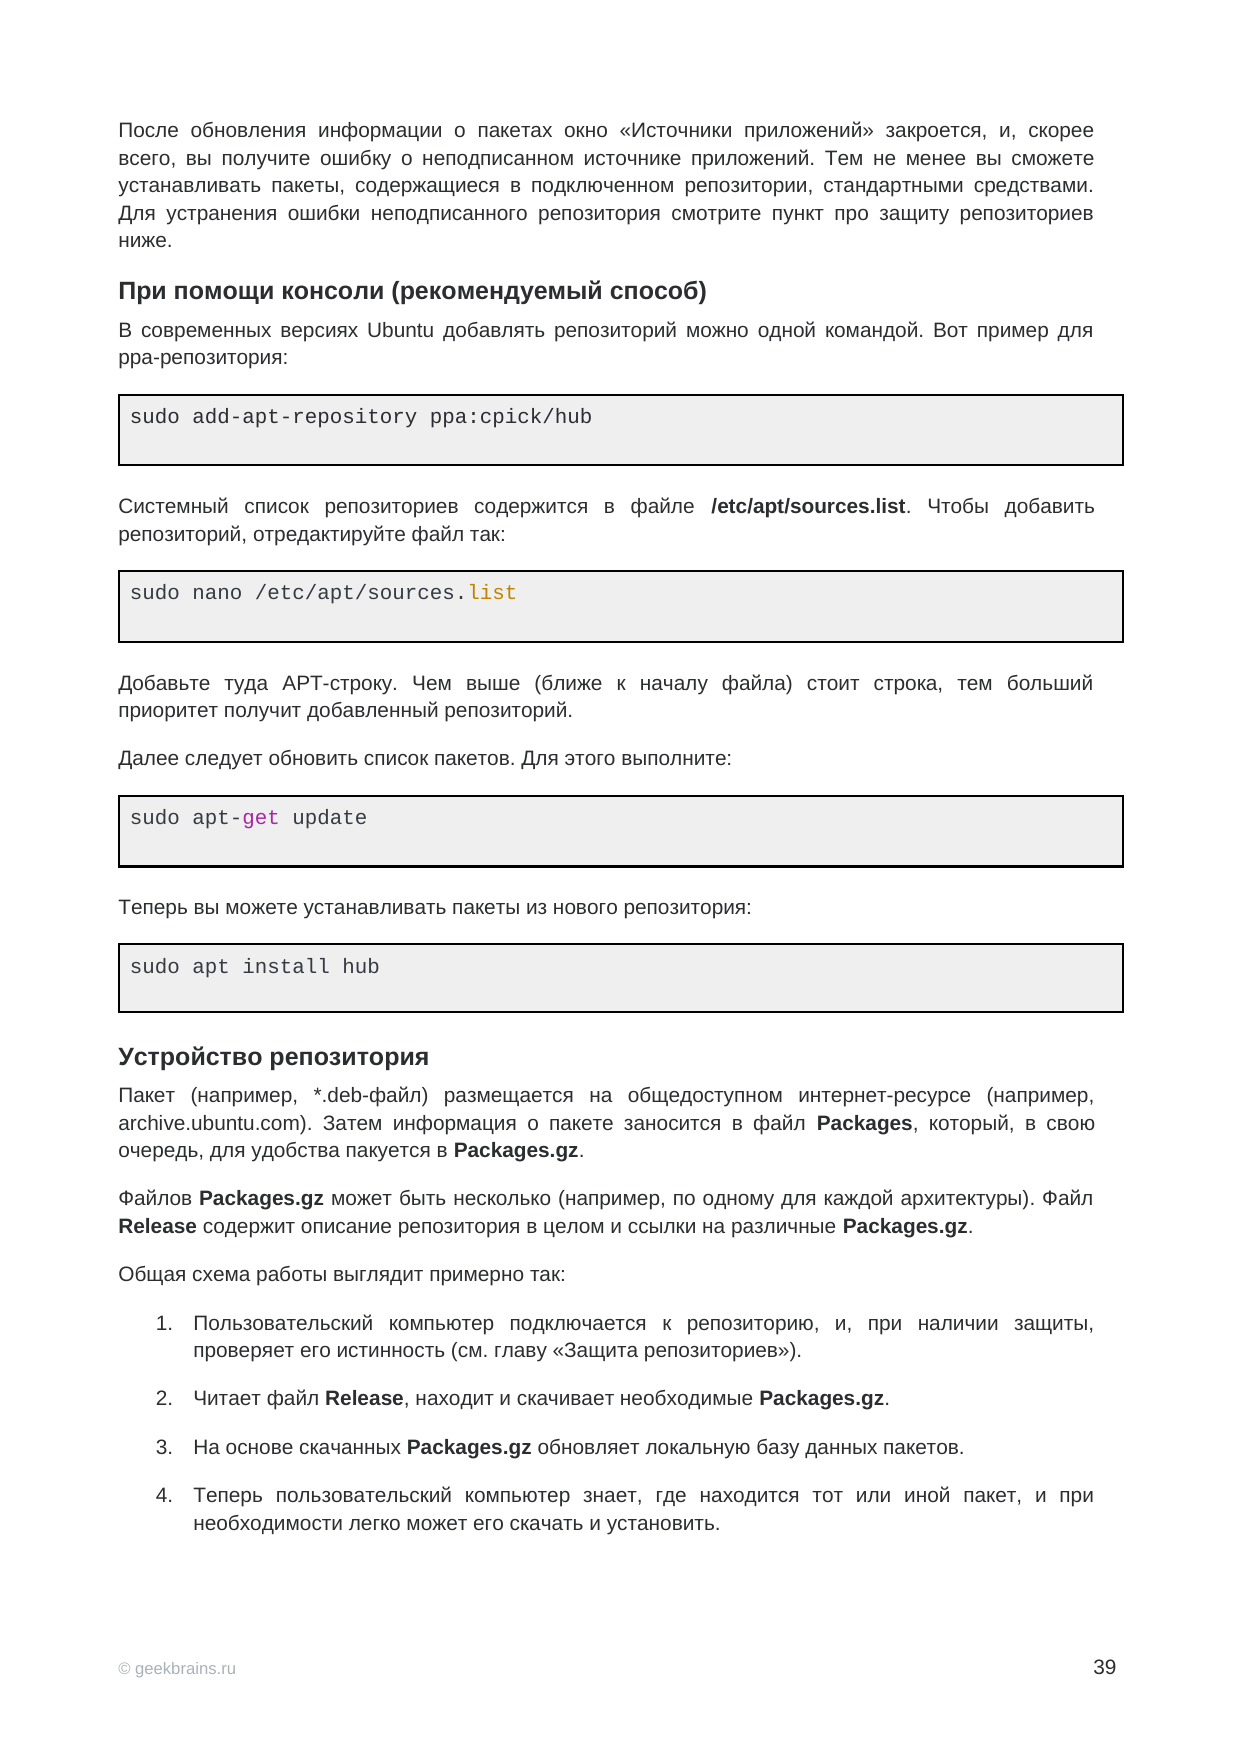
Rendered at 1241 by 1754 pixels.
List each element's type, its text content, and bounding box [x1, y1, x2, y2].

text После обновления информации о пакетах окно «Источники приложений» закроется, и, скорее всего, вы получите ошибку о неподписанном источнике приложений. Тем не менее вы сможете устанавливать пакеты, содержащиеся в подключенном репозитории, стандартными средствами. Для устранения ошибки неподписанного репозитория смотрите пункт про защиту репозиториев ниже. [118, 118, 1095, 252]
table_header sudo apt­ install hub [120, 945, 1122, 1011]
text Теперь вы можете устанавливать пакеты из нового репозитория: [118, 868, 1095, 919]
text Системный список репозиториев содержится в файле /etc/apt/sources.list. Чтобы добавить репозиторий,­ отредактируйте файл так: [118, 466, 1095, 545]
text Пакет (например, *.deb-файл) размещается на общедоступном интернет-ресурсе (например, archive.ubuntu.com). Затем информация о пакете заносится в файл Packages, который, в свою очередь, для удобства пакуется в Packages.gz. [118, 1083, 1095, 1162]
table_header sudo apt­-get update [120, 797, 1122, 865]
list Пользовательский компьютер подключается к репозиторию, и, при наличии защиты, проверяет его истинность (см. главу «Защита репозиториев»). [156, 1310, 1095, 1362]
text Общая схема работы выглядит примерно так: [118, 1262, 1095, 1286]
subtitle При помощи консоли (рекомендуемый способ) [118, 276, 1095, 305]
table_header sudo add-apt-repository ppa:cpick/hub [120, 396, 1122, 464]
text Далее следует обновить список пакетов. Для этого выполните: [118, 746, 1095, 770]
text Файлов Packages.gz может быть несколько (например, по одному для каждой архитектуры). Файл Release содержит описание репозитория в целом и ссылки на различные Packages.gz. [118, 1186, 1095, 1238]
text В современных версиях Ubuntu добавлять репозиторий можно одной командой. Вот пример для ppa-­репозитория: [118, 318, 1095, 369]
list Читает файл Release, находит и скачивает необходимые Packages.gz. [156, 1386, 1095, 1410]
subtitle Устройство репозитория [118, 1013, 1095, 1070]
list На основе скачанных Packages.gz обновляет локальную базу данных пакетов. [156, 1434, 1095, 1458]
table_header sudo nano /etc/apt/sources.list [120, 572, 1122, 641]
list Теперь пользовательский компьютер знает, где находится тот или иной пакет, и при необходимости легко может его скачать и установить. [156, 1483, 1095, 1534]
text Добавьте туда APT-строку. Чем выше (ближе к началу файла) стоит строка, тем больший приоритет получит добавленный репозиторий. [118, 643, 1095, 722]
